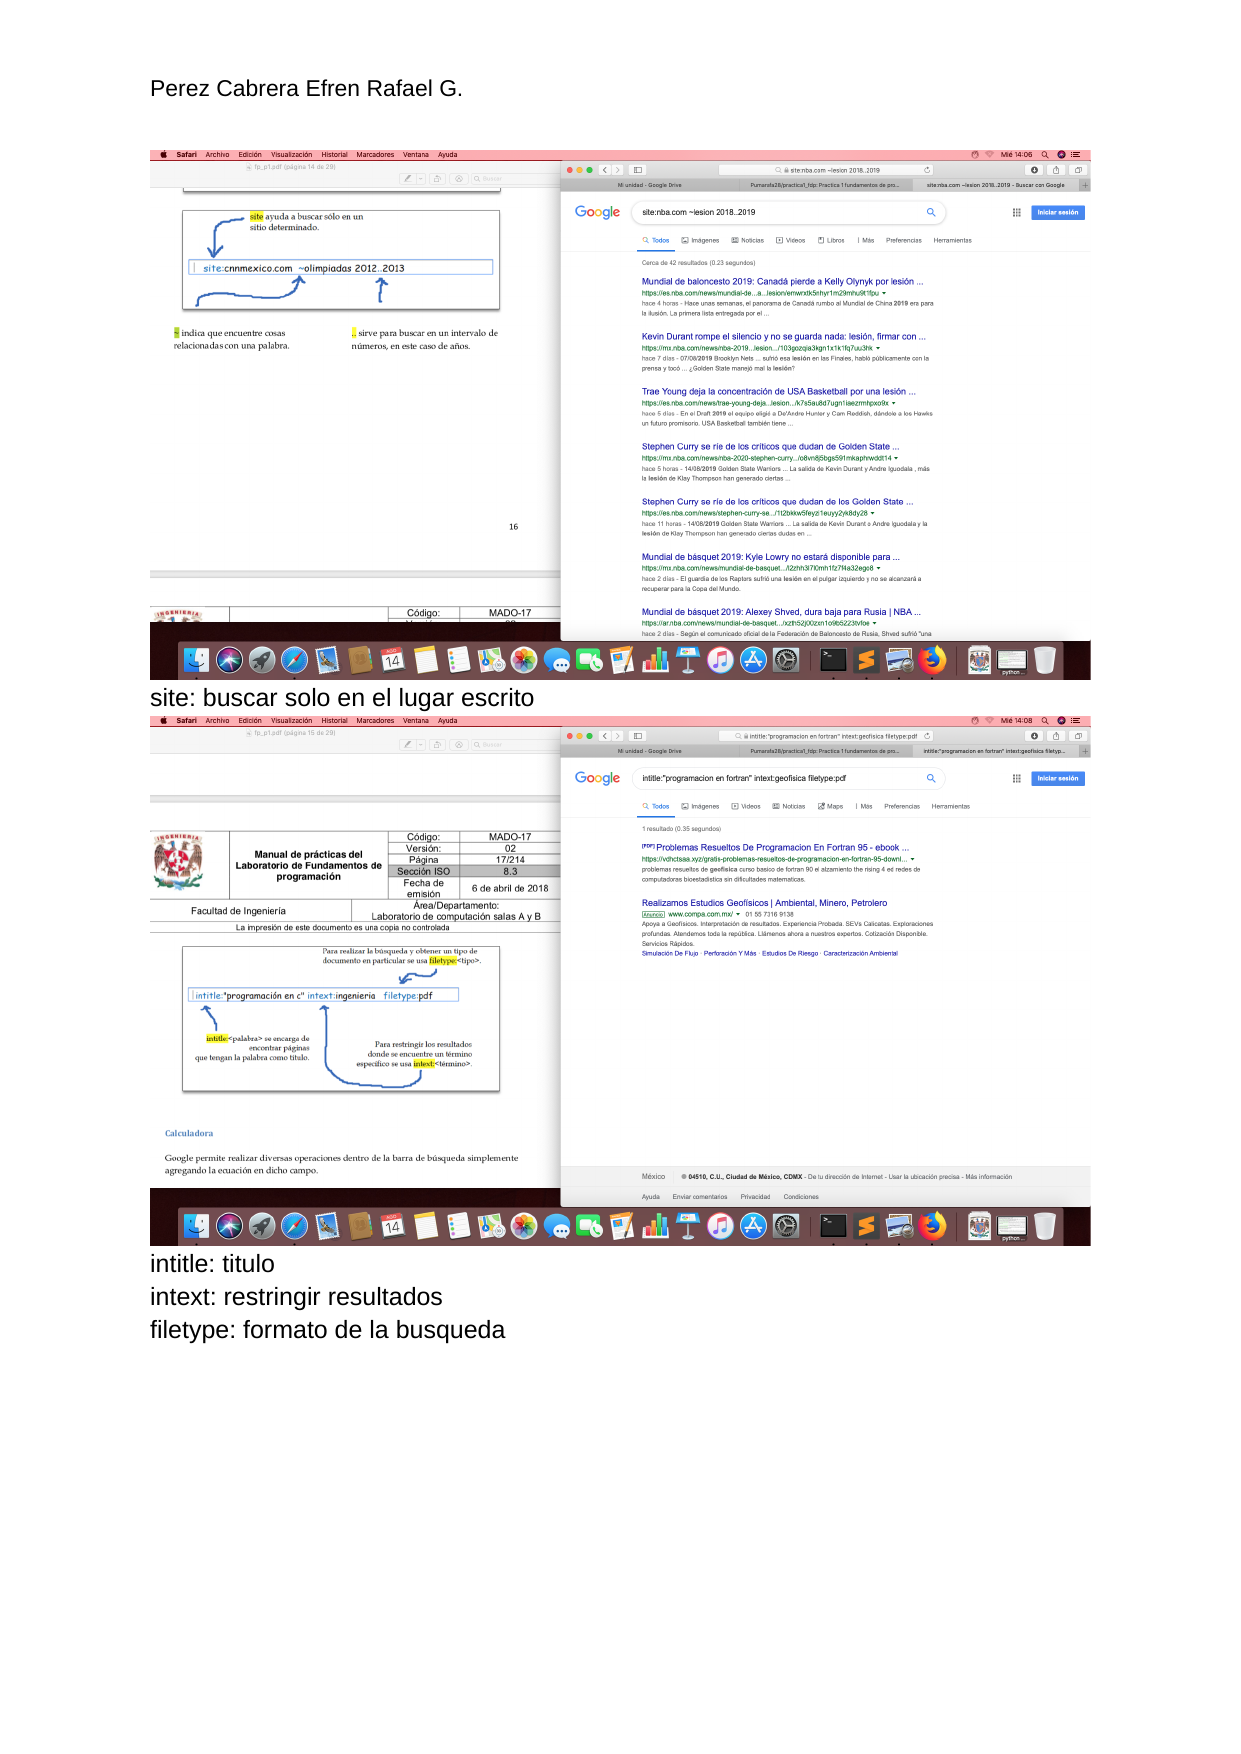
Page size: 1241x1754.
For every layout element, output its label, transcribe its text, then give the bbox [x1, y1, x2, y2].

text intitle: titulo [150, 1249, 1090, 1278]
picture [150, 150, 1091, 680]
text site: buscar solo en el lugar escrito [150, 683, 1090, 712]
picture [150, 716, 1091, 1246]
text filetype: formato de la busqueda [150, 1315, 1090, 1344]
text intext: restringir resultados [150, 1282, 1090, 1311]
